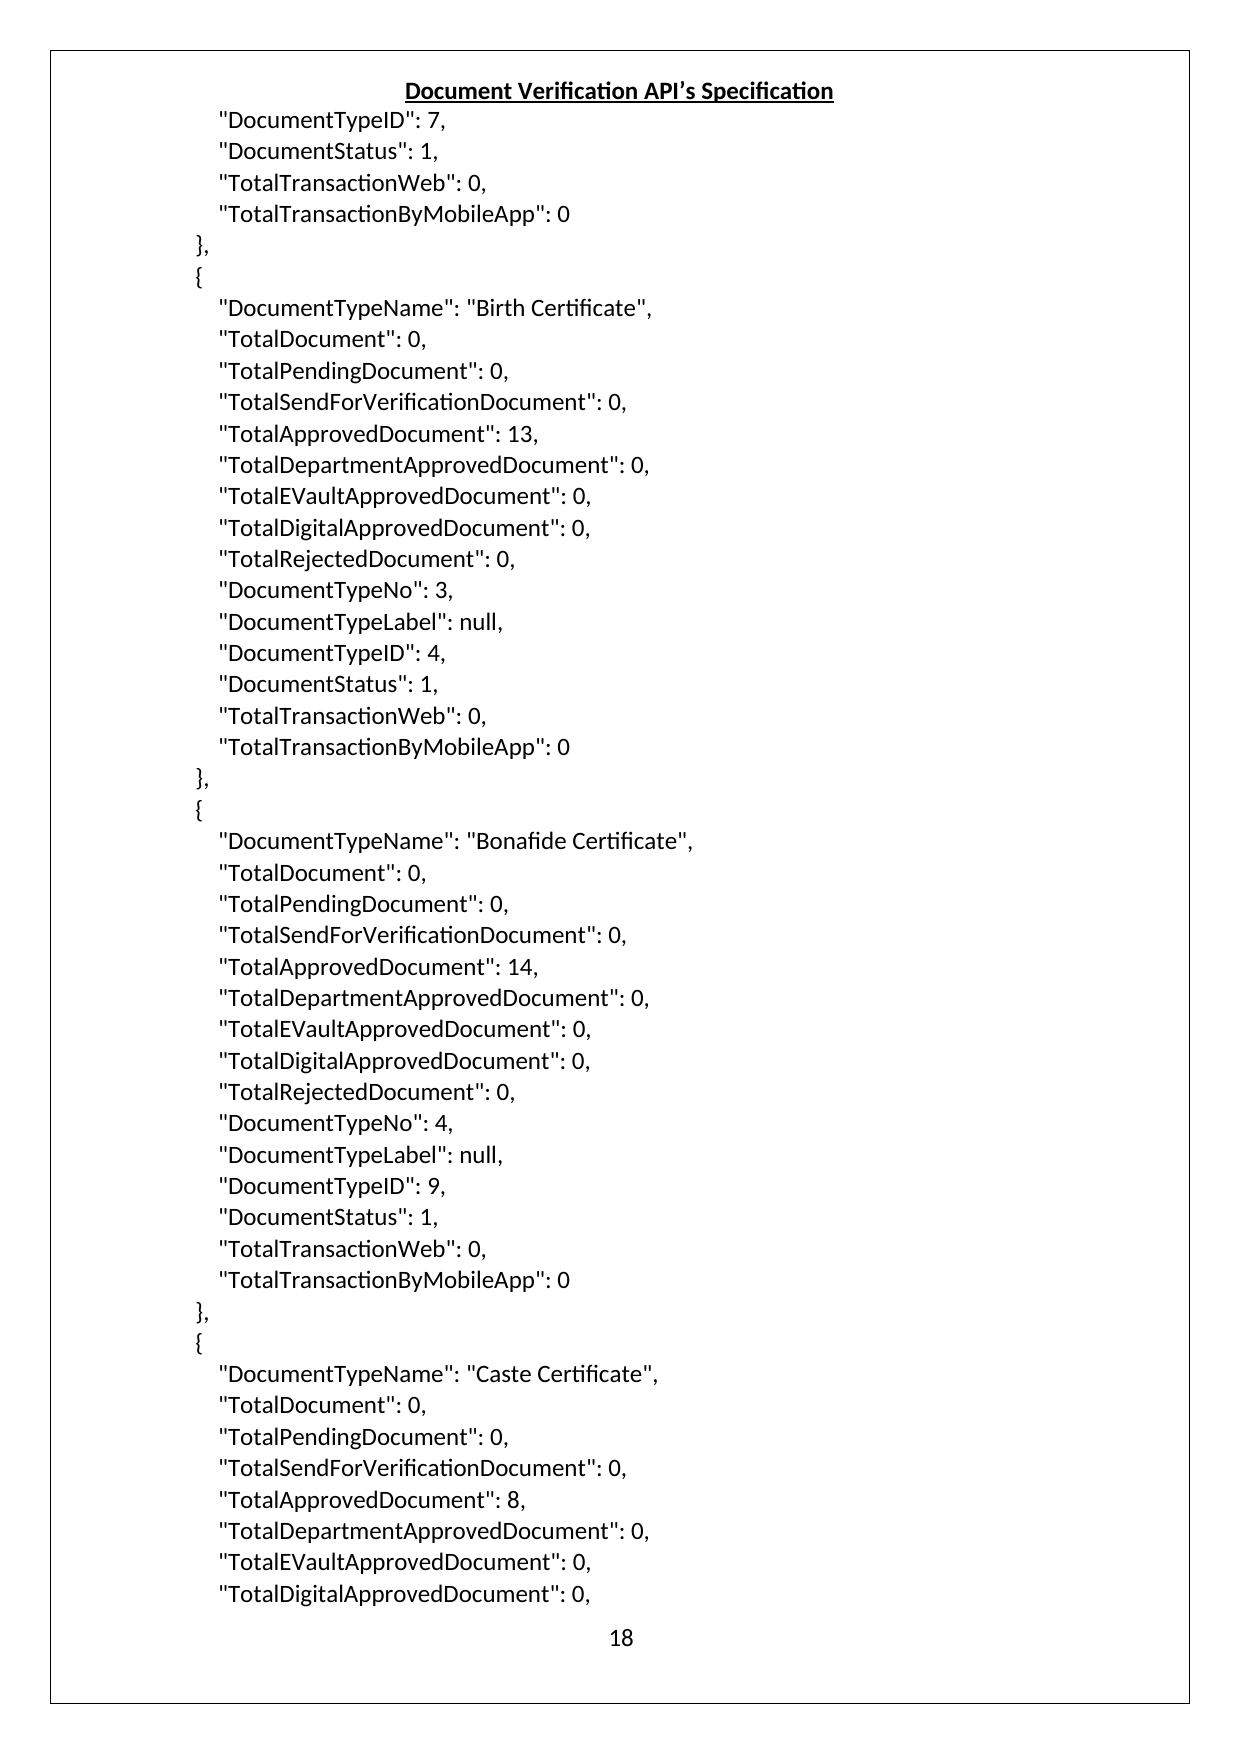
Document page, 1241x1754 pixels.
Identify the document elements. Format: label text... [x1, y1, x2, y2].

text "TotalDigitalApprovedDocument": 0, [150, 512, 1121, 542]
text "TotalDigitalApprovedDocument": 0, [150, 1045, 1121, 1075]
text "TotalDigitalApprovedDocument": 0, [150, 1578, 1121, 1608]
text "TotalDepartmentApprovedDocument": 0, [150, 982, 1121, 1013]
text "TotalTransactionWeb": 0, [150, 167, 1121, 197]
text "DocumentStatus": 1, [150, 136, 1121, 166]
text "DocumentTypeName": "Bonafide Certificate", [150, 825, 1121, 856]
text "DocumentTypeID": 9, [150, 1170, 1121, 1201]
text { [150, 794, 1121, 824]
text "TotalDepartmentApprovedDocument": 0, [150, 449, 1121, 479]
text "TotalEVaultApprovedDocument": 0, [150, 1546, 1121, 1577]
text "TotalTransactionWeb": 0, [150, 1233, 1121, 1263]
text "TotalApprovedDocument": 14, [150, 951, 1121, 981]
text "DocumentTypeNo": 3, [150, 574, 1121, 605]
text "TotalPendingDocument": 0, [150, 888, 1121, 918]
text "TotalDocument": 0, [150, 1390, 1121, 1420]
text "TotalRejectedDocument": 0, [150, 1076, 1121, 1107]
text { [150, 261, 1121, 291]
text "TotalRejectedDocument": 0, [150, 543, 1121, 574]
text }, [150, 1296, 1121, 1326]
text { [150, 1327, 1121, 1357]
text "TotalPendingDocument": 0, [150, 1421, 1121, 1452]
text "TotalApprovedDocument": 13, [150, 418, 1121, 448]
text "DocumentTypeName": "Birth Certificate", [150, 292, 1121, 323]
text "TotalTransactionByMobileApp": 0 [150, 731, 1121, 762]
text "TotalTransactionByMobileApp": 0 [150, 198, 1121, 229]
text "DocumentTypeID": 4, [150, 637, 1121, 668]
text "TotalSendForVerificationDocument": 0, [150, 1452, 1121, 1483]
text "TotalEVaultApprovedDocument": 0, [150, 480, 1121, 511]
text "TotalSendForVerificationDocument": 0, [150, 919, 1121, 950]
text "DocumentTypeLabel": null, [150, 606, 1121, 636]
text "DocumentTypeID": 7, [150, 104, 1121, 135]
text "TotalApprovedDocument": 8, [150, 1484, 1121, 1514]
text "DocumentTypeLabel": null, [150, 1139, 1121, 1169]
text "DocumentStatus": 1, [150, 1202, 1121, 1232]
text "DocumentStatus": 1, [150, 668, 1121, 699]
text "TotalDocument": 0, [150, 857, 1121, 887]
text "DocumentTypeName": "Caste Certificate", [150, 1358, 1121, 1389]
text "DocumentTypeNo": 4, [150, 1107, 1121, 1138]
text }, [150, 229, 1121, 260]
text }, [150, 763, 1121, 793]
text "TotalTransactionByMobileApp": 0 [150, 1264, 1121, 1295]
text "TotalEVaultApprovedDocument": 0, [150, 1013, 1121, 1044]
text "TotalTransactionWeb": 0, [150, 700, 1121, 730]
text "TotalDocument": 0, [150, 324, 1121, 354]
text "TotalDepartmentApprovedDocument": 0, [150, 1515, 1121, 1546]
text "TotalPendingDocument": 0, [150, 355, 1121, 386]
text "TotalSendForVerificationDocument": 0, [150, 386, 1121, 417]
